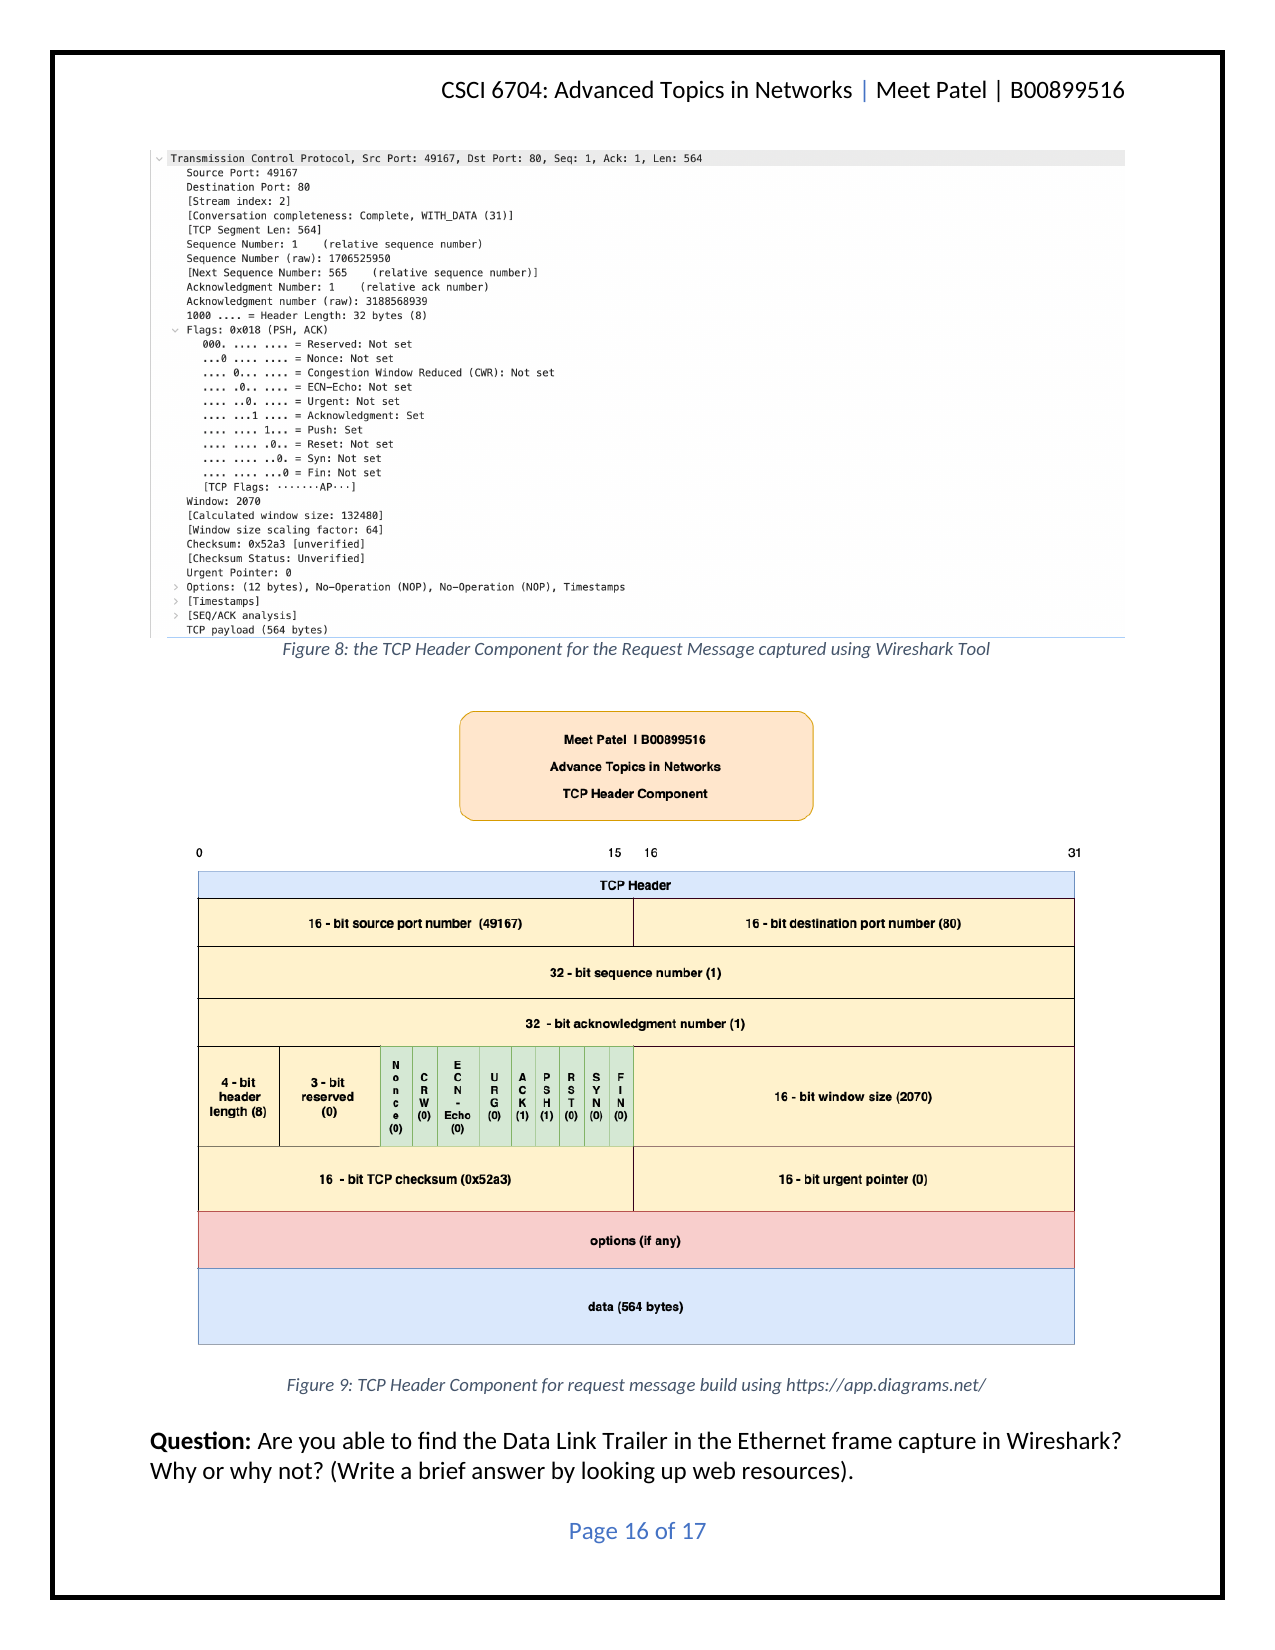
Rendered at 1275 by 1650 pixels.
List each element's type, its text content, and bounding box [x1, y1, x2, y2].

picture [150, 150, 1125, 638]
text Question: Are you able to find the Data Link Trailer in the Ethernet frame capture in Wireshark? Why or why not? (Write a brief answer by looking up web resources). [150, 1425, 1125, 1486]
picture [172, 711, 1103, 1345]
